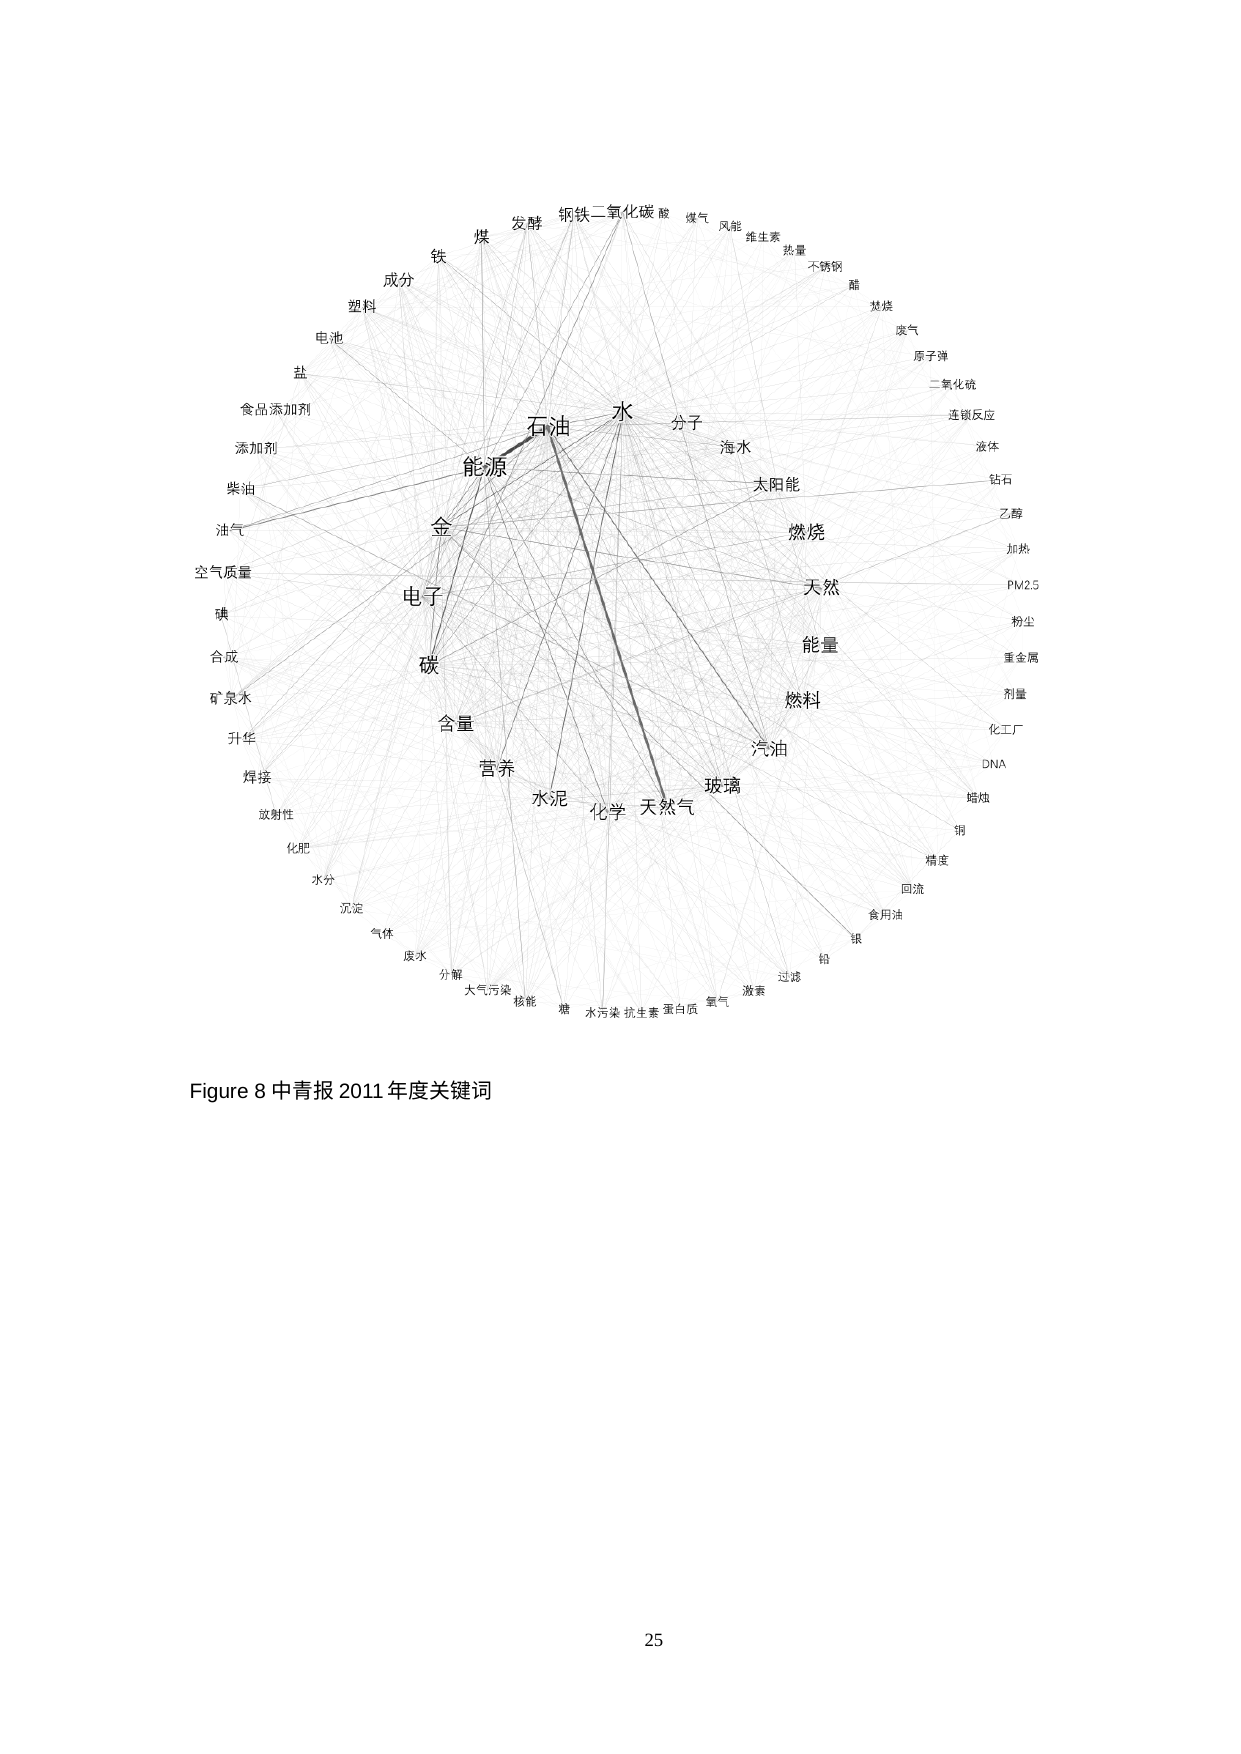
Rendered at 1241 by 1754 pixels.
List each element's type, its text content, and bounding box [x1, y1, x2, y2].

picture [189, 179, 1055, 1045]
